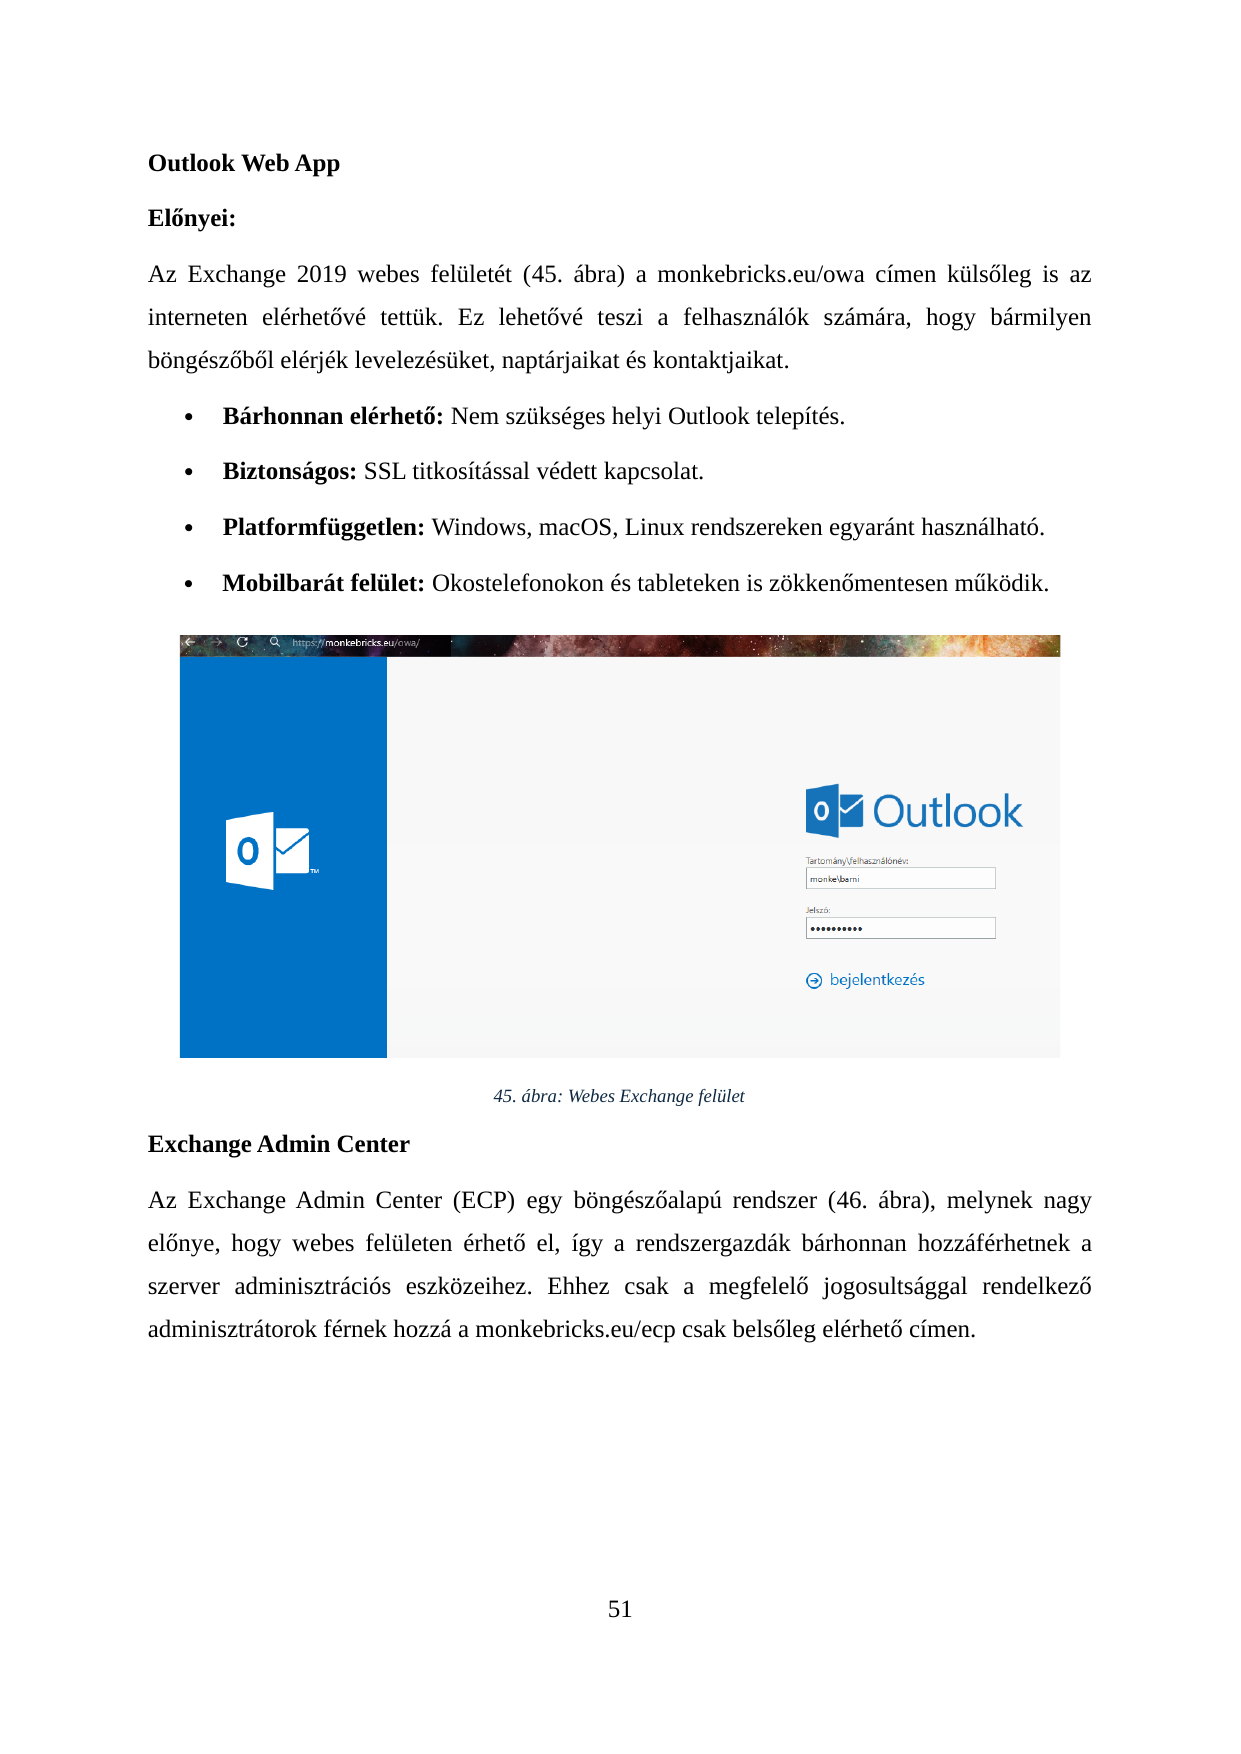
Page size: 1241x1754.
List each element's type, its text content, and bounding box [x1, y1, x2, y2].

list Platformfüggetlen: Windows, macOS, Linux rendszereken egyaránt használható. [185, 512, 1092, 541]
list Mobilbarát felület: Okostelefonokon és tableteken is zökkenőmentesen működik. [185, 568, 1092, 596]
list Bárhonnan elérhető: Nem szükséges helyi Outlook telepítés. [185, 401, 1092, 429]
text Exchange Admin Center [148, 1129, 1092, 1158]
picture [179, 635, 1061, 1058]
text Outlook Web App [148, 148, 1092, 176]
text Az Exchange 2019 webes felületét (45. ábra) a monkebricks.eu/owa címen külsőleg is az interneten elérhetővé tettük. Ez lehetővé teszi a felhasználók számára, hogy bármilyen böngészőből elérjék levelezésüket, naptárjaikat és kontaktjaikat. [148, 259, 1092, 374]
text 45. ábra: Webes Exchange felület [148, 1084, 1092, 1106]
text Az Exchange Admin Center (ECP) egy böngészőalapú rendszer (46. ábra), melynek nagy előnye, hogy webes felületen érhető el, így a rendszergazdák bárhonnan hozzáférhetnek a szerver adminisztrációs eszközeihez. Ehhez csak a megfelelő jogosultsággal rendelkező adminisztrátorok férnek hozzá a monkebricks.eu/ecp csak belsőleg elérhető címen. [148, 1185, 1092, 1343]
list Biztonságos: SSL titkosítással védett kapcsolat. [185, 456, 1092, 485]
text Előnyei: [148, 203, 1092, 232]
